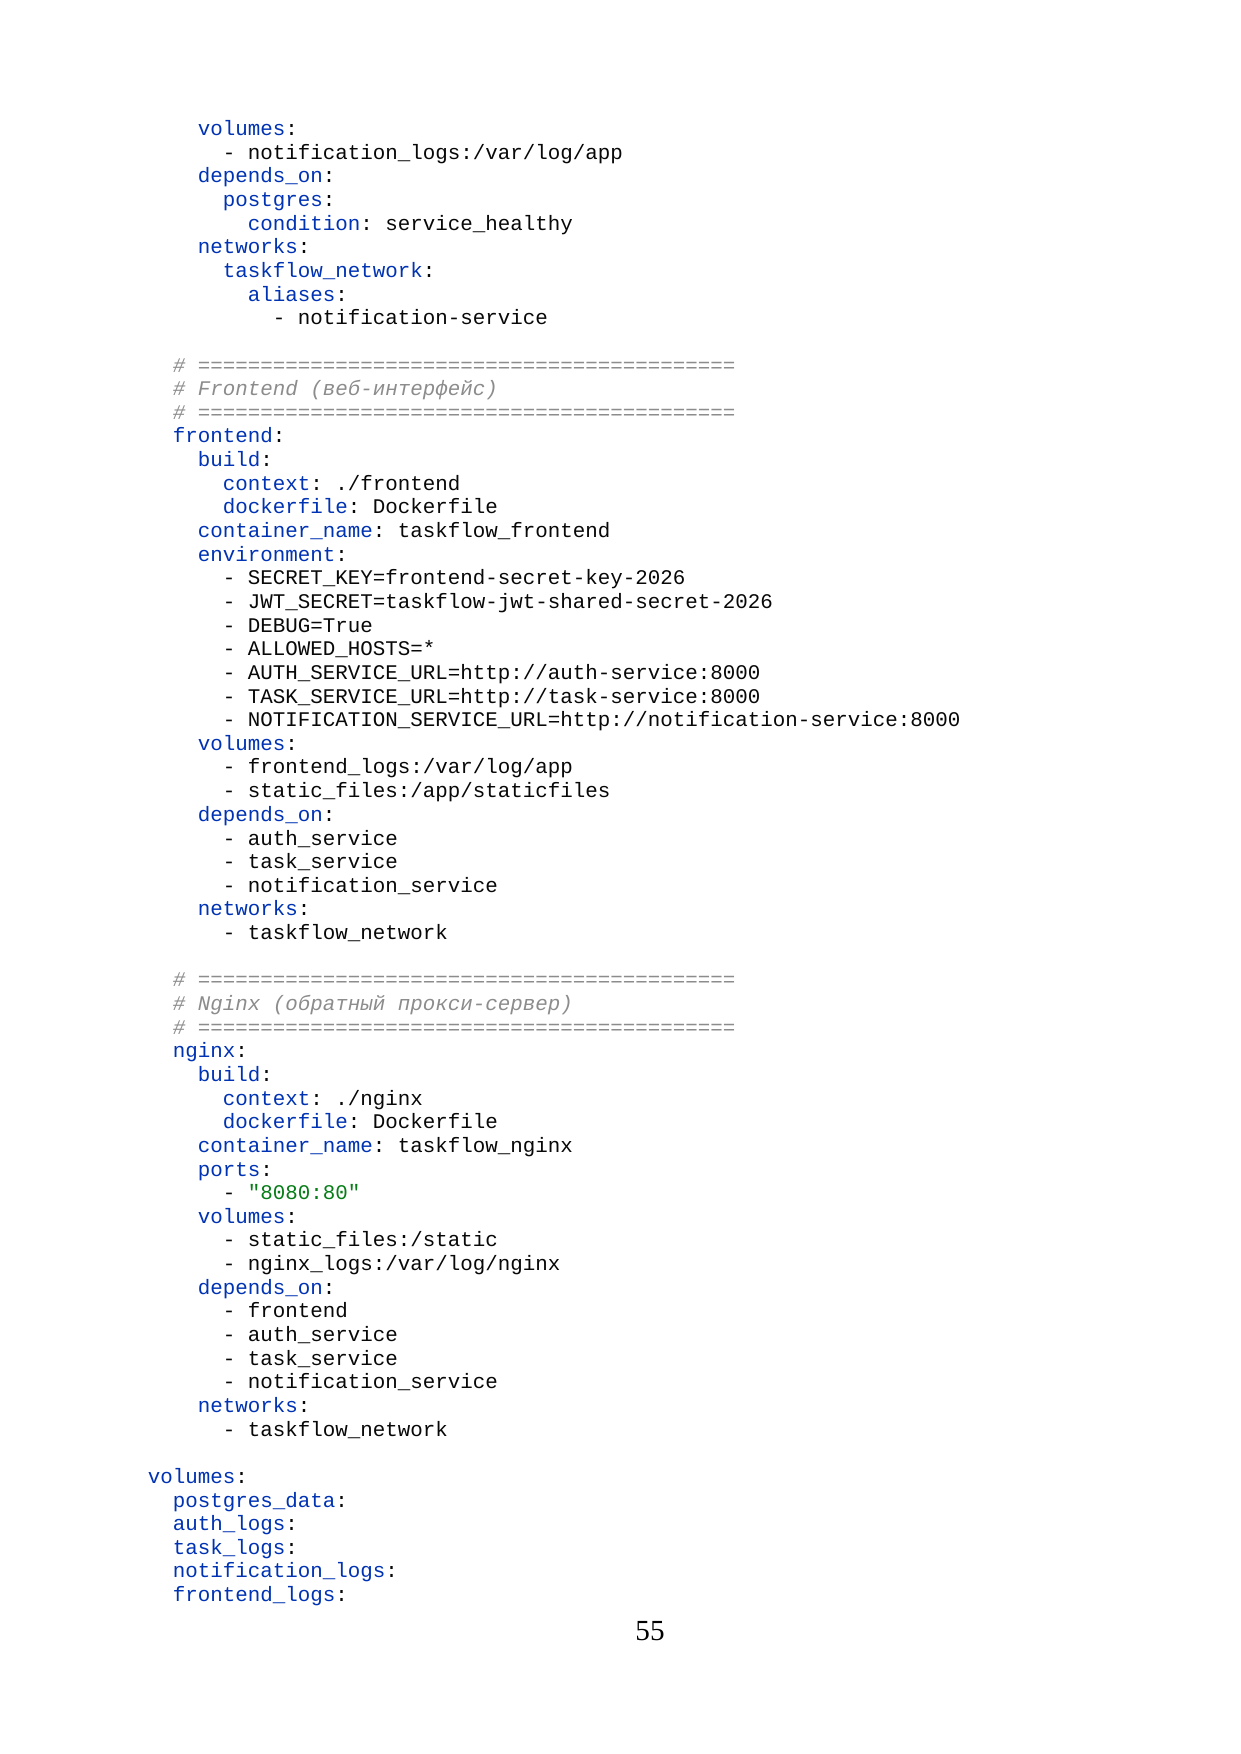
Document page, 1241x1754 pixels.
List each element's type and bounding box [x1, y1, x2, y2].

text [148, 118, 1152, 1608]
